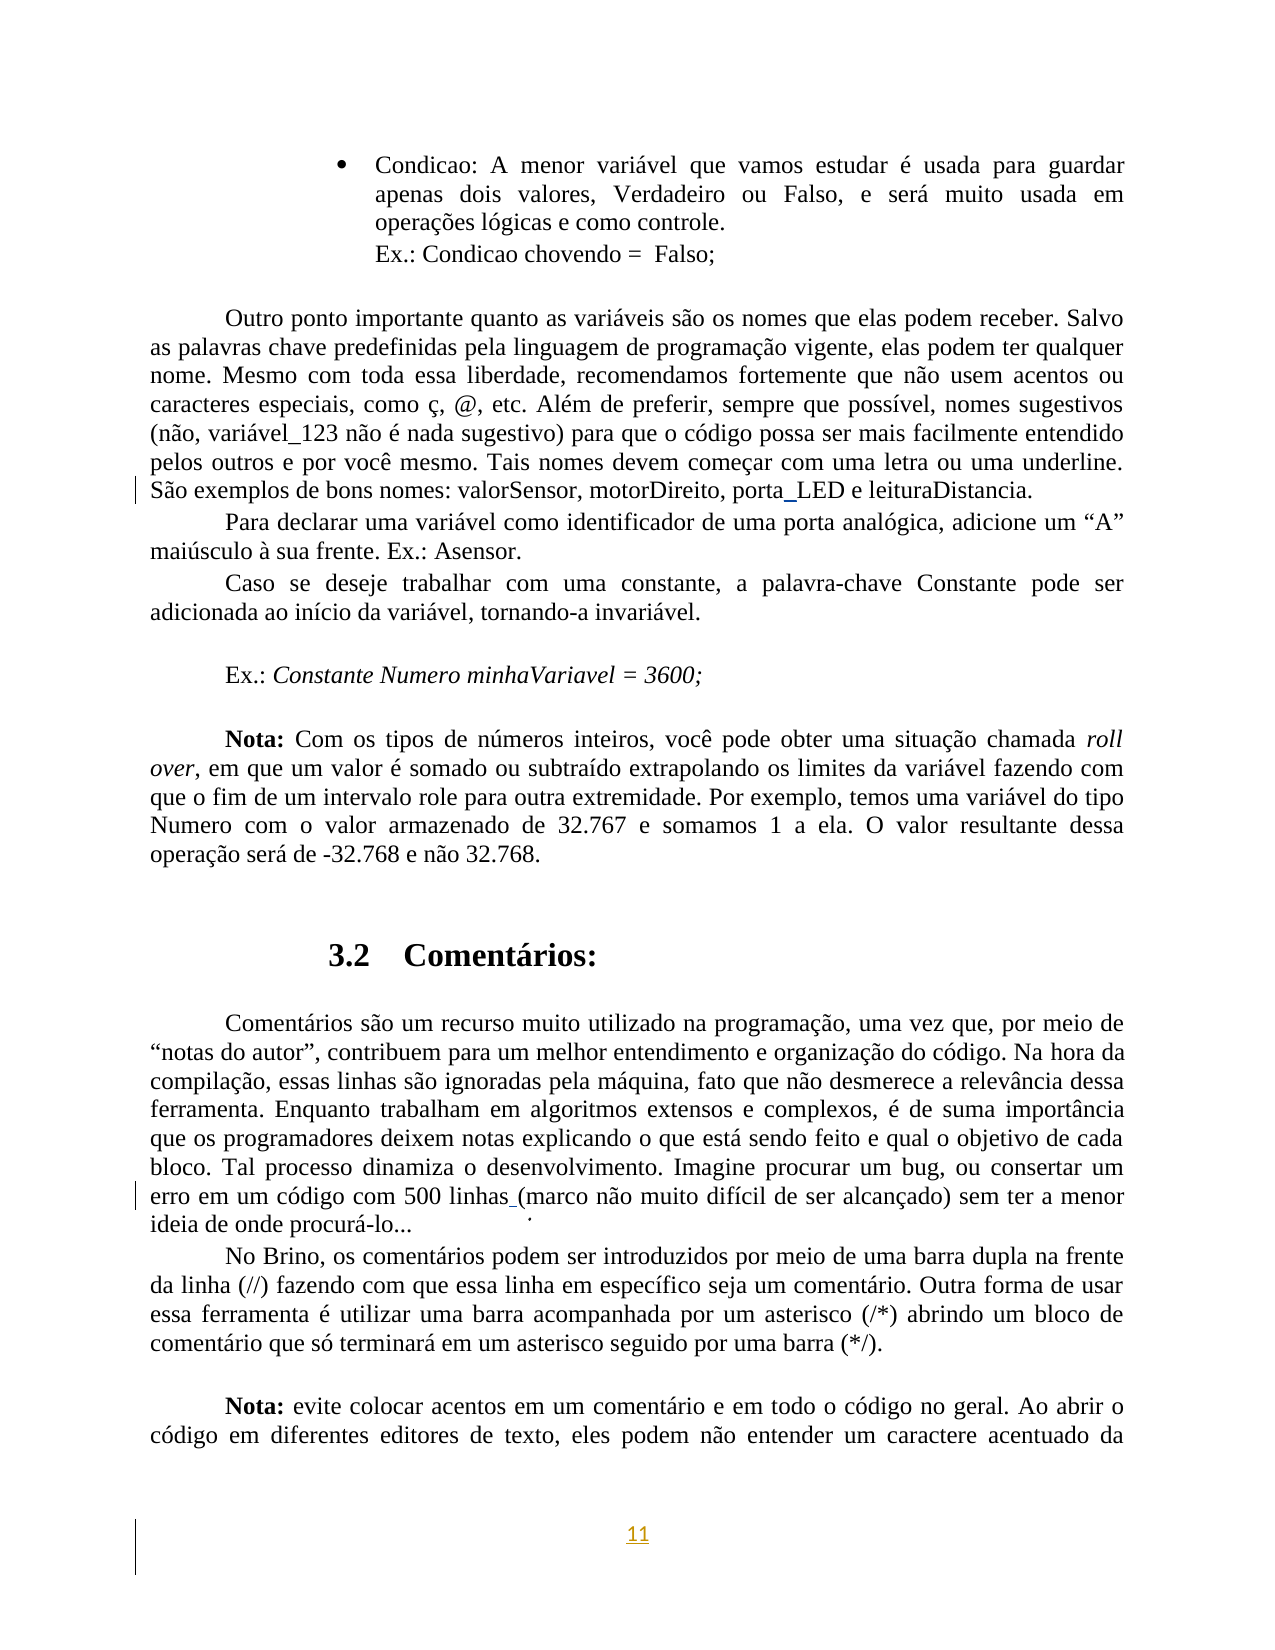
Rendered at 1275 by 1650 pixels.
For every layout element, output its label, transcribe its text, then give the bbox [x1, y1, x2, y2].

text Ex.: Constante Numero minhaVariavel = 3600; [150, 661, 1125, 689]
text Nota: Com os tipos de números inteiros, você pode obter uma situação chamada roll over, em que um valor é somado ou subtraído extrapolando os limites da variável fazendo com que o fim de um intervalo role para outra extremidade. Por exemplo, temos uma variável do tipo Numero com o valor armazenado de 32.767 e somamos 1 a ela. O valor resultante dessa operação será de -32.768 e não 32.768. [150, 724, 1125, 868]
list Condicao: A menor variável que vamos estudar é usada para guardar apenas dois valores, Verdadeiro ou Falso, e será muito usada em operações lógicas e como controle. [337, 150, 1125, 236]
text Outro ponto importante quanto as variáveis são os nomes que elas podem receber. Salvo as palavras chave predefinidas pela linguagem de programação vigente, elas podem ter qualquer nome. Mesmo com toda essa liberdade, recomendamos fortemente que não usem acentos ou caracteres especiais, como ç, @, etc. Além de preferir, sempre que possível, nomes sugestivos (não, variável_123 não é nada sugestivo) para que o código possa ser mais facilmente entendido pelos outros e por você mesmo. Tais nomes devem começar com uma letra ou uma underline. São exemplos de bons nomes: valorSensor, motorDireito, portaLED e leituraDistancia. [150, 303, 1125, 504]
text Comentários são um recurso muito utilizado na programação, uma vez que, por meio de “notas do autor”, contribuem para um melhor entendimento e organização do código. Na hora da compilação, essas linhas são ignoradas pela máquina, fato que não desmerece a relevância dessa ferramenta. Enquanto trabalham em algoritmos extensos e complexos, é de suma importância que os programadores deixem notas explicando o que está sendo feito e qual o objetivo de cada bloco. Tal processo dinamiza o desenvolvimento. Imagine procurar um bug, ou consertar um erro em um código com 500 linhas(marco não muito difícil de ser alcançado) sem ter a menor ideia de onde procurá-lo... [150, 1008, 1125, 1238]
text Ex.: Condicao chovendo = Falso; [375, 239, 1125, 268]
text No Brino, os comentários podem ser introduzidos por meio de uma barra dupla na frente da linha (//) fazendo com que essa linha em específico seja um comentário. Outra forma de usar essa ferramenta é utilizar uma barra acompanhada por um asterisco (/*) abrindo um bloco de comentário que só terminará em um asterisco seguido por uma barra (*/). [150, 1241, 1125, 1356]
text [150, 1391, 1125, 1449]
text Para declarar uma variável como identificador de uma porta analógica, adicione um “A” maiúsculo à sua frente. Ex.: Asensor. [150, 507, 1125, 565]
text Caso se deseje trabalhar com uma constante, a palavra-chave Constante pode ser adicionada ao início da variável, tornando-a invariável. [150, 568, 1125, 626]
list Comentários: [328, 935, 1125, 973]
